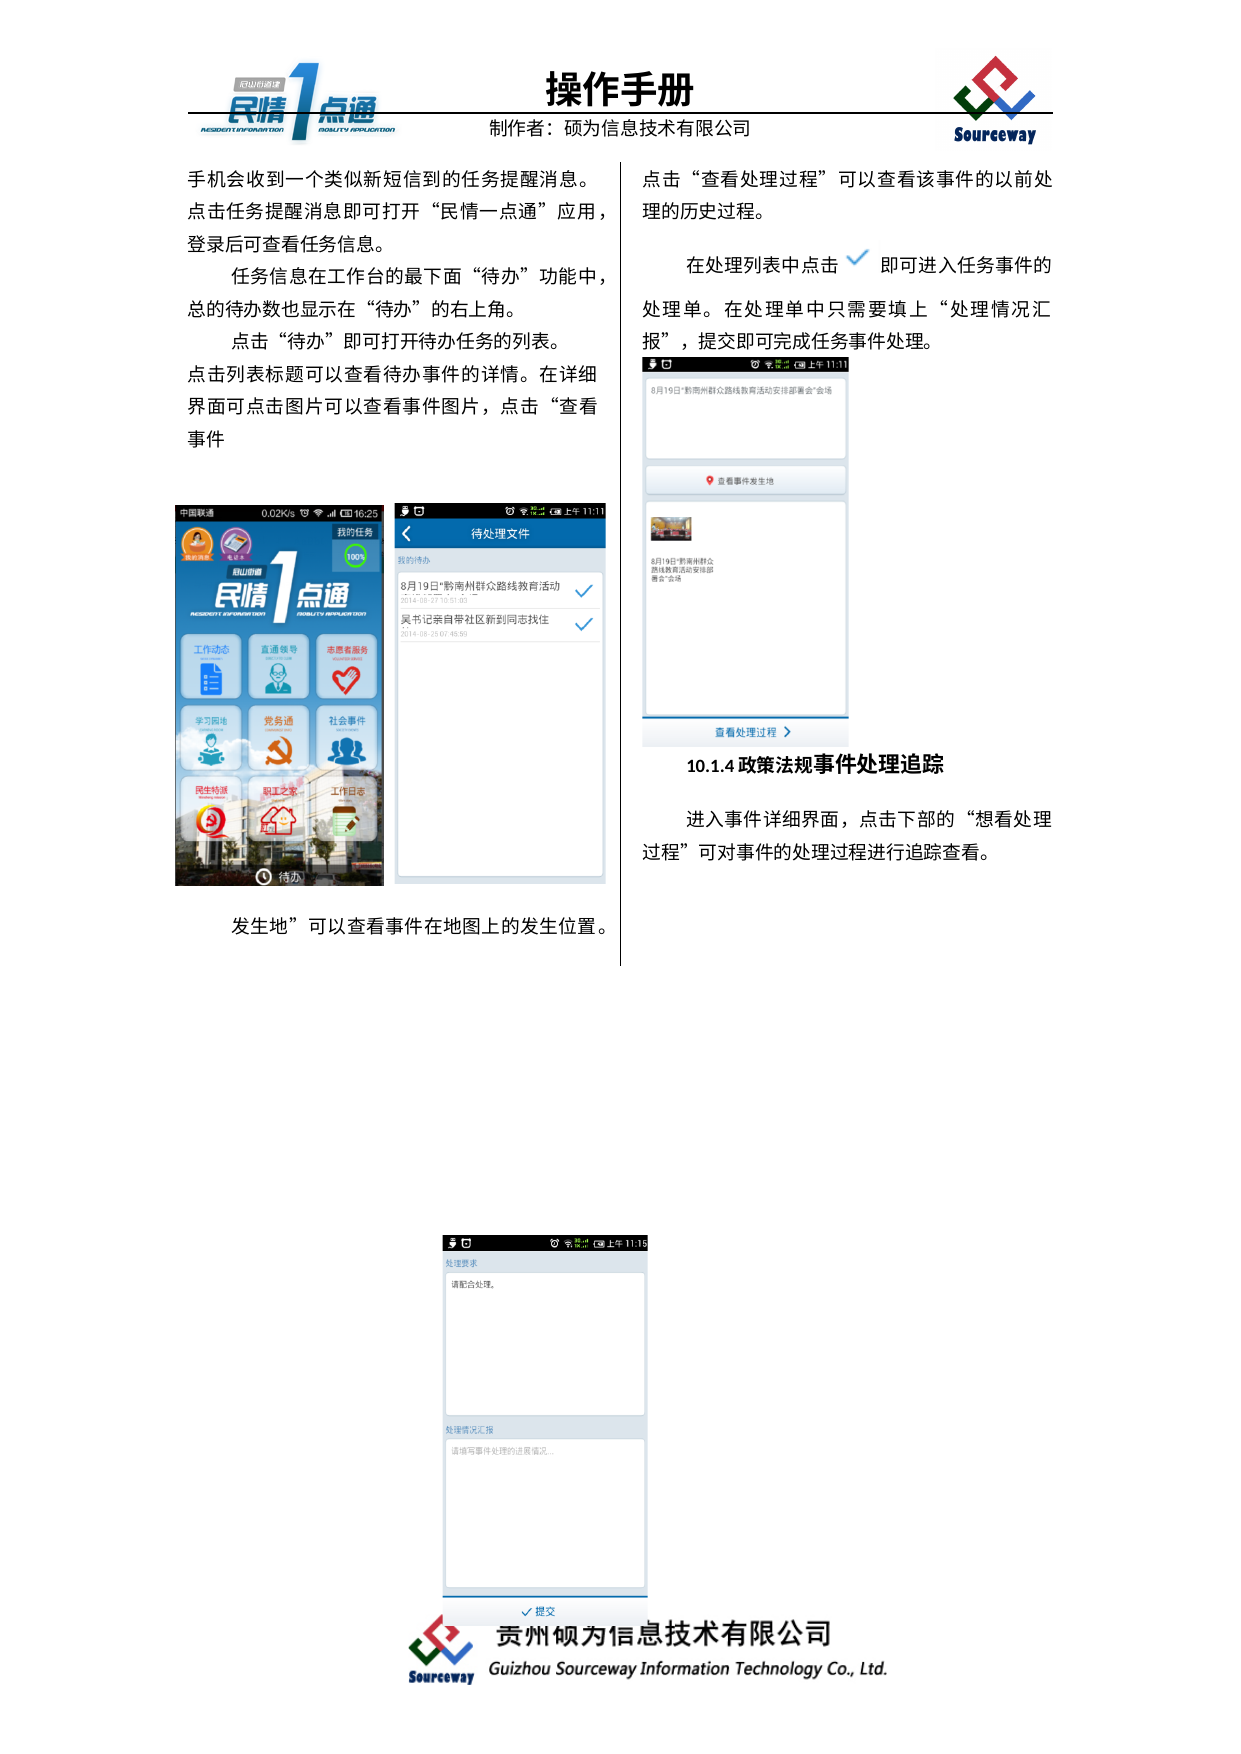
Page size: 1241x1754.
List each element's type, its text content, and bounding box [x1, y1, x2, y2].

text 发生地”可以查看事件在地图上的发生位置。点击“查看处理过程”可以查看该事件的以前处理的历史过程。 [642, 162, 1053, 227]
text 任务信息在工作台的最下面“待办”功能中，总的待办数也显示在“待办”的右上角。 [187, 259, 598, 324]
text 在处理列表中点击即可进入任务事件的处理单。在处理单中只需要填上“处理情况汇报”，提交即可完成任务事件处理。 [642, 227, 1053, 357]
picture [188, 114, 402, 149]
picture [642, 357, 849, 747]
subtitle 10.1.4政策法规事件处理追踪 [642, 747, 1053, 779]
picture [394, 503, 606, 884]
picture [839, 240, 881, 273]
picture [188, 52, 402, 112]
text 点击列表标题可以查看待办事件的详情。在详细界面可点击图片可以查看事件图片，点击“查看事件 [187, 357, 598, 454]
text 发生地”可以查看事件在地图上的发生位置。点击“查看处理过程”可以查看该事件的以前处理的历史过程。 [187, 909, 598, 942]
picture [935, 114, 1052, 151]
picture [935, 48, 1052, 112]
picture [408, 1235, 888, 1686]
text 点击“待办”即可打开待办任务的列表。 [187, 324, 598, 357]
text 进入事件详细界面，点击下部的“想看处理过程”可对事件的处理过程进行追踪查看。 [642, 802, 1053, 867]
text 任务分派后，安装有“民情一点通”应用的手机会收到一个类似新短信到的任务提醒消息。点击任务提醒消息即可打开“民情一点通”应用，登录后可查看任务信息。 [187, 162, 598, 259]
picture [175, 505, 384, 886]
